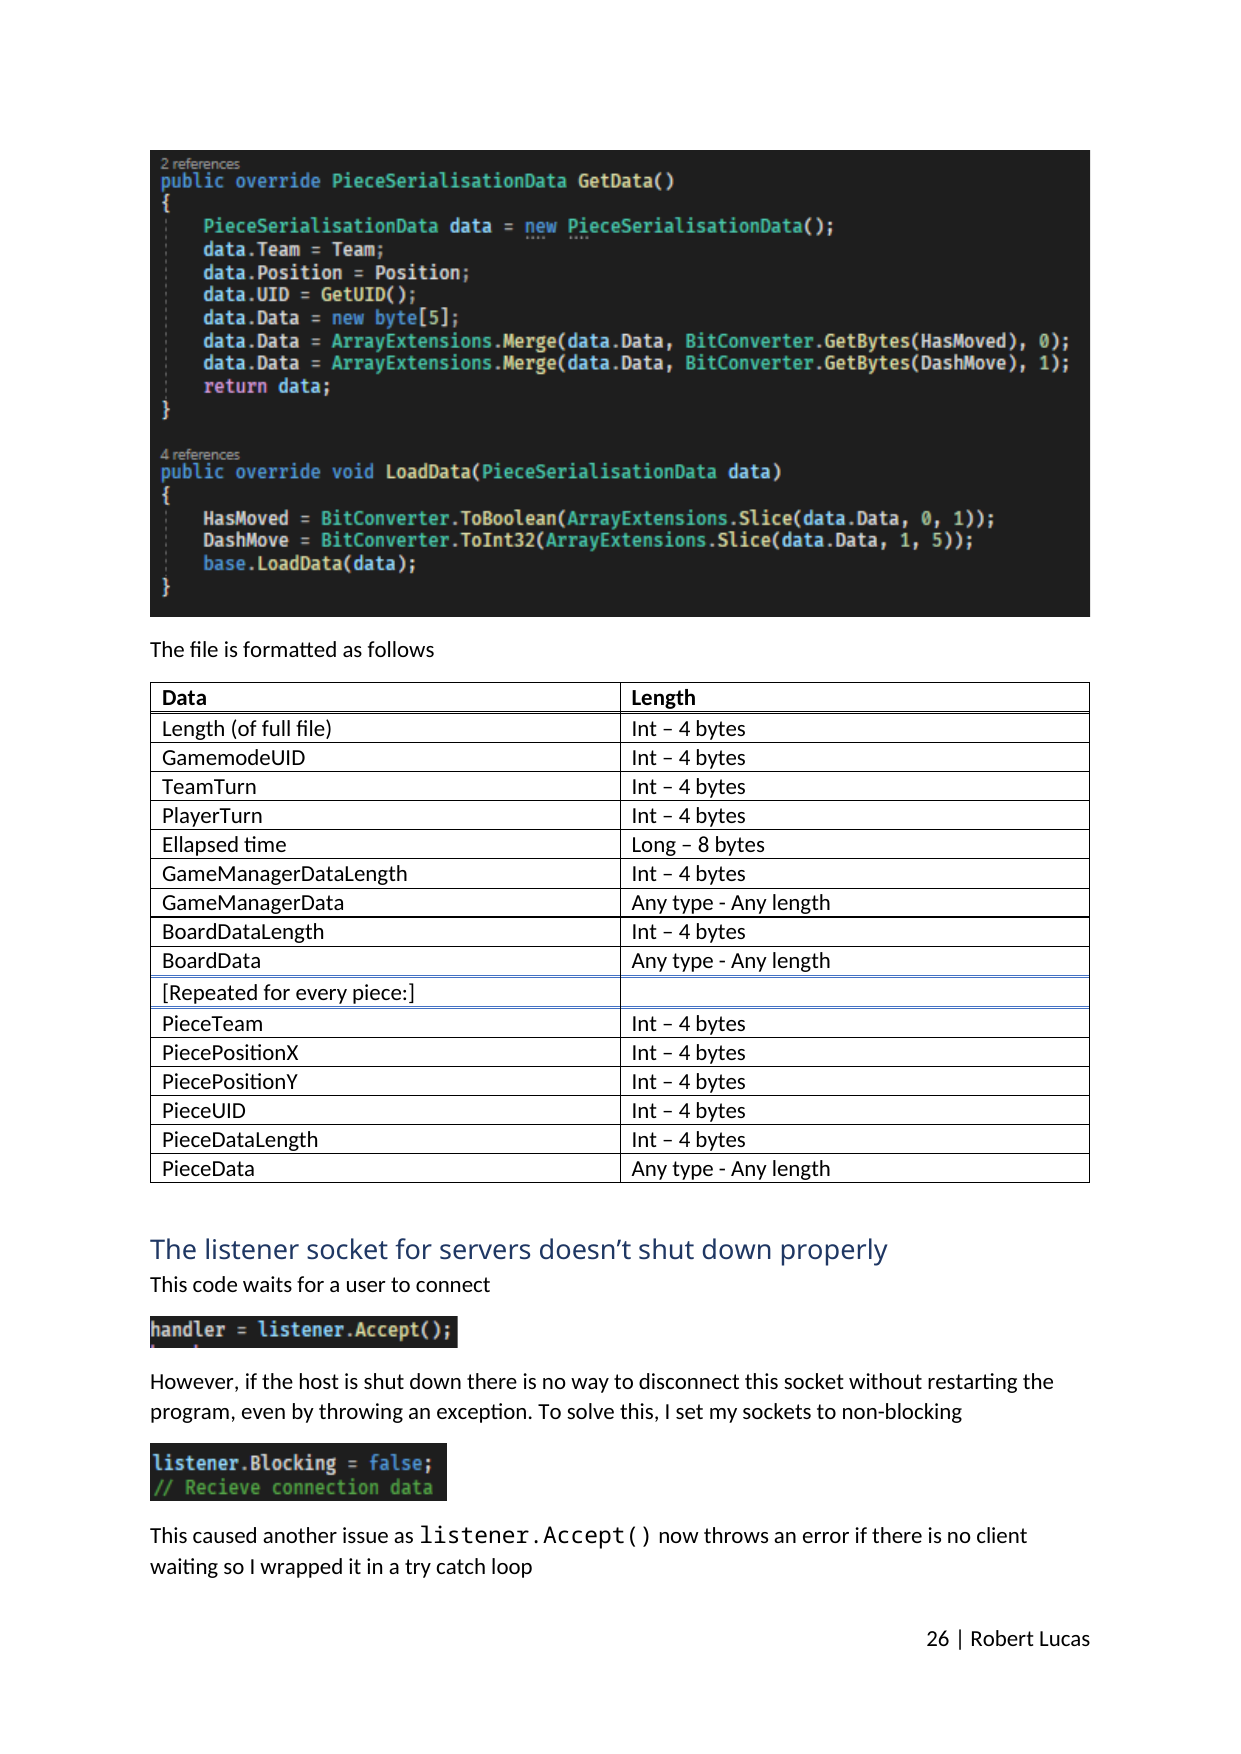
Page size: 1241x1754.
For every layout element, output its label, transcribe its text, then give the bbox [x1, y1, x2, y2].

table_cell PieceUID [151, 1096, 620, 1124]
text This caused another issue as listener.Accept() now throws an error if there is no client waiting so I wrapped it in a try catch loop [150, 1519, 1090, 1581]
subtitle The listener socket for servers doesn’t shut down properly [150, 1230, 1090, 1267]
table_cell PiecePositionX [151, 1038, 620, 1066]
table_cell PieceDataLength [151, 1125, 620, 1153]
text This code waits for a user to connect [150, 1270, 1090, 1298]
table_cell PieceTeam [151, 1009, 620, 1037]
table_cell Any type - Any length [621, 889, 1089, 916]
picture [150, 1443, 447, 1501]
table_cell PiecePositionY [151, 1067, 620, 1095]
table_cell Any type - Any length [621, 947, 1089, 974]
table_cell [Repeated for every piece:] [151, 978, 620, 1006]
table_cell [621, 978, 1089, 1006]
table_cell Int – 4 bytes [621, 1125, 1089, 1153]
table_cell Long – 8 bytes [621, 830, 1089, 858]
table_cell PieceData [151, 1154, 620, 1182]
table_cell Any type - Any length [621, 1154, 1089, 1182]
table_cell BoardDataLength [151, 918, 620, 946]
text However, if the host is shut down there is no way to disconnect this socket without restarting the program, even by throwing an exception. To solve this, I set my sockets to non-blocking [150, 1367, 1090, 1425]
text The file is formatted as follows [150, 635, 1090, 663]
table_cell Int – 4 bytes [621, 1096, 1089, 1124]
table_cell GamemodeUID [151, 743, 620, 771]
picture [150, 150, 1091, 617]
table_cell Length (of full file) [151, 714, 620, 742]
table_cell Int – 4 bytes [621, 801, 1089, 829]
table_cell Int – 4 bytes [621, 859, 1089, 887]
table_cell GameManagerDataLength [151, 859, 620, 887]
table_cell Int – 4 bytes [621, 714, 1089, 742]
table_cell Int – 4 bytes [621, 918, 1089, 946]
table_cell Ellapsed time [151, 830, 620, 858]
table_cell Int – 4 bytes [621, 1067, 1089, 1095]
table_cell PlayerTurn [151, 801, 620, 829]
table_header Length [621, 683, 1089, 711]
table_cell Int – 4 bytes [621, 772, 1089, 800]
table_cell GameManagerData [151, 889, 620, 916]
table_cell Int – 4 bytes [621, 743, 1089, 771]
picture [150, 1316, 458, 1348]
table_cell Int – 4 bytes [621, 1009, 1089, 1037]
table_cell Int – 4 bytes [621, 1038, 1089, 1066]
table_header Data [151, 683, 620, 711]
table_cell TeamTurn [151, 772, 620, 800]
table_cell BoardData [151, 947, 620, 974]
